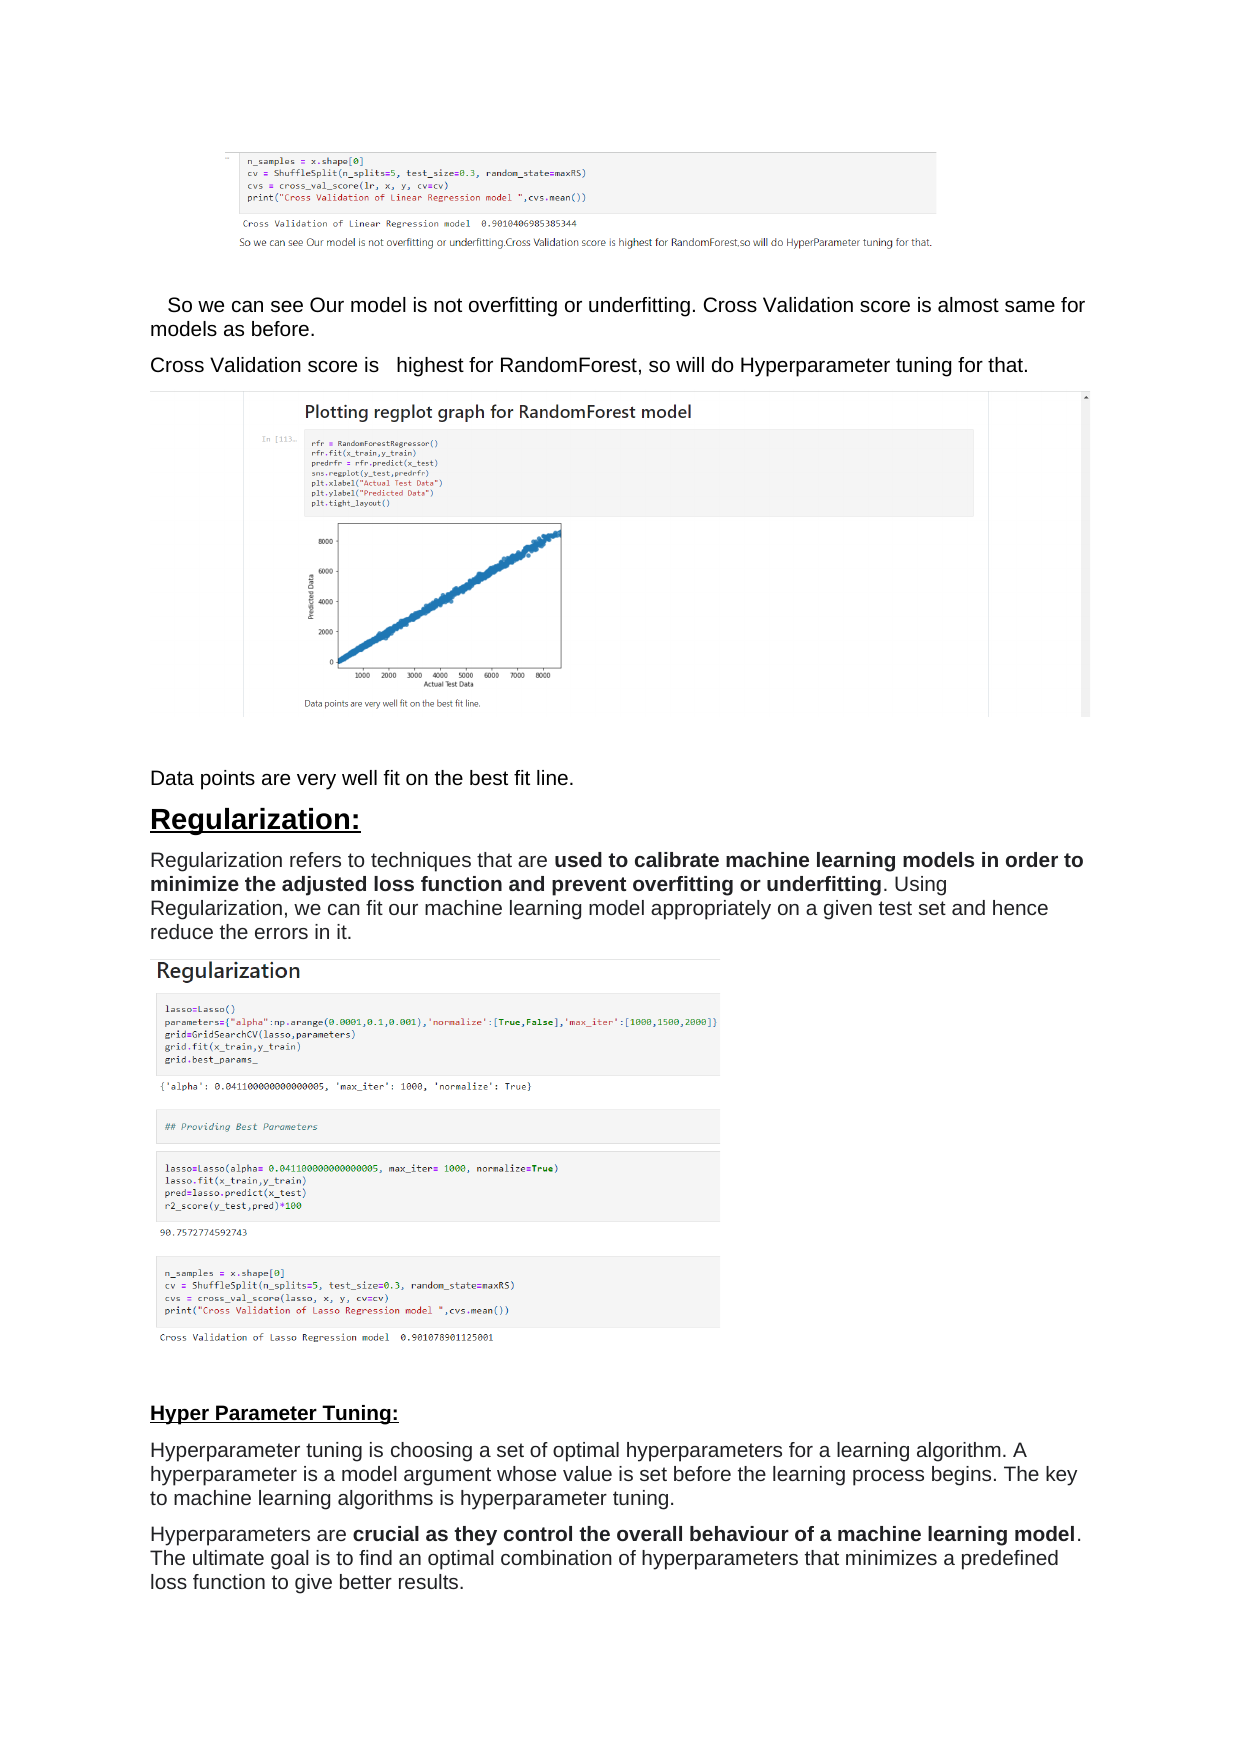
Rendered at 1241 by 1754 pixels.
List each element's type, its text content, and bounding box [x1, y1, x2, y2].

picture [150, 389, 1091, 717]
text Hyper Parameter Tuning: [150, 1401, 1090, 1425]
text Data points are very well fit on the best fit line. [150, 766, 1090, 790]
text Regularization: [150, 802, 1090, 836]
text Cross Validation score is highest for RandomForest, so will do Hyperparameter tuning for that. [150, 353, 1090, 377]
picture [225, 150, 937, 263]
text Hyperparameters are crucial as they control the overall behaviour of a machine learning model. The ultimate goal is to find an optimal combination of hyperparameters that minimizes a predefined loss function to give better results. [465, 1522, 1090, 1594]
picture [150, 956, 721, 1353]
text So we can see Our model is not overfitting or underfitting. Cross Validation score is almost same for models as before. [150, 293, 1090, 341]
text Hyperparameter tuning is choosing a set of optimal hyperparameters for a learning algorithm. A hyperparameter is a model argument whose value is set before the learning process begins. The key to machine learning algorithms is hyperparameter tuning. [676, 1438, 1090, 1509]
text Regularization refers to techniques that are used to calibrate machine learning models in order to minimize the adjusted loss function and prevent overfitting or underfitting. Using Regularization, we can fit our machine learning model appropriately on a given test set and hence reduce the errors in it. [353, 848, 1090, 944]
